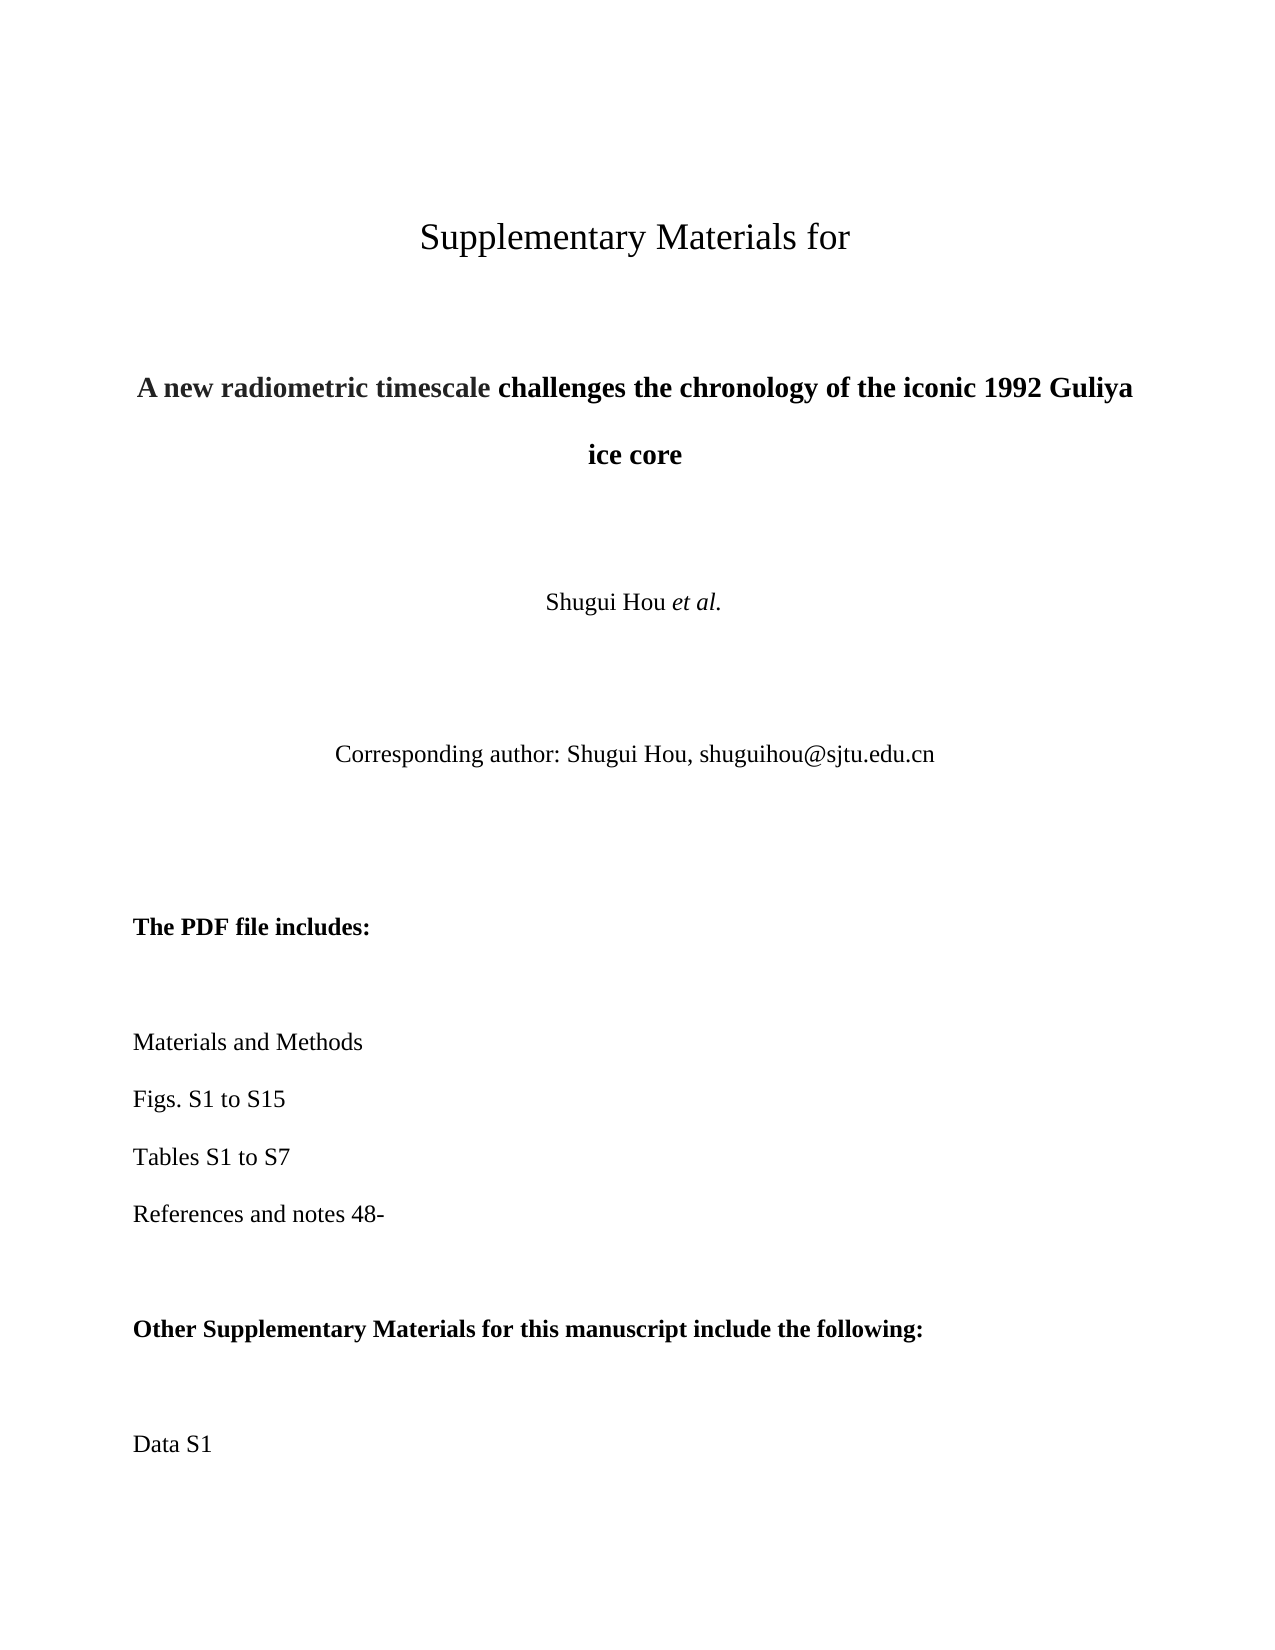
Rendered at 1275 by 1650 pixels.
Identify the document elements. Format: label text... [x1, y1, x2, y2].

text Other Supplementary Materials for this manuscript include the following: [133, 1314, 1137, 1343]
text A new radiometric timescale challenges the chronology of the iconic 1992 Guliya ice core [133, 370, 1137, 471]
text Materials and Methods [133, 1027, 1137, 1056]
text Tables S1 to S7 [133, 1142, 1137, 1171]
text The PDF file includes: [133, 912, 1137, 941]
text Shugui Hou et al. [133, 587, 1137, 616]
text Figs. S1 to S15 [133, 1084, 1137, 1113]
text Data S1 [133, 1429, 1137, 1458]
text Corresponding author: Shugui Hou, shuguihou@sjtu.edu.cn [133, 739, 1137, 768]
text References and notes 48- [133, 1199, 1137, 1228]
text Supplementary Materials for [133, 214, 1137, 257]
